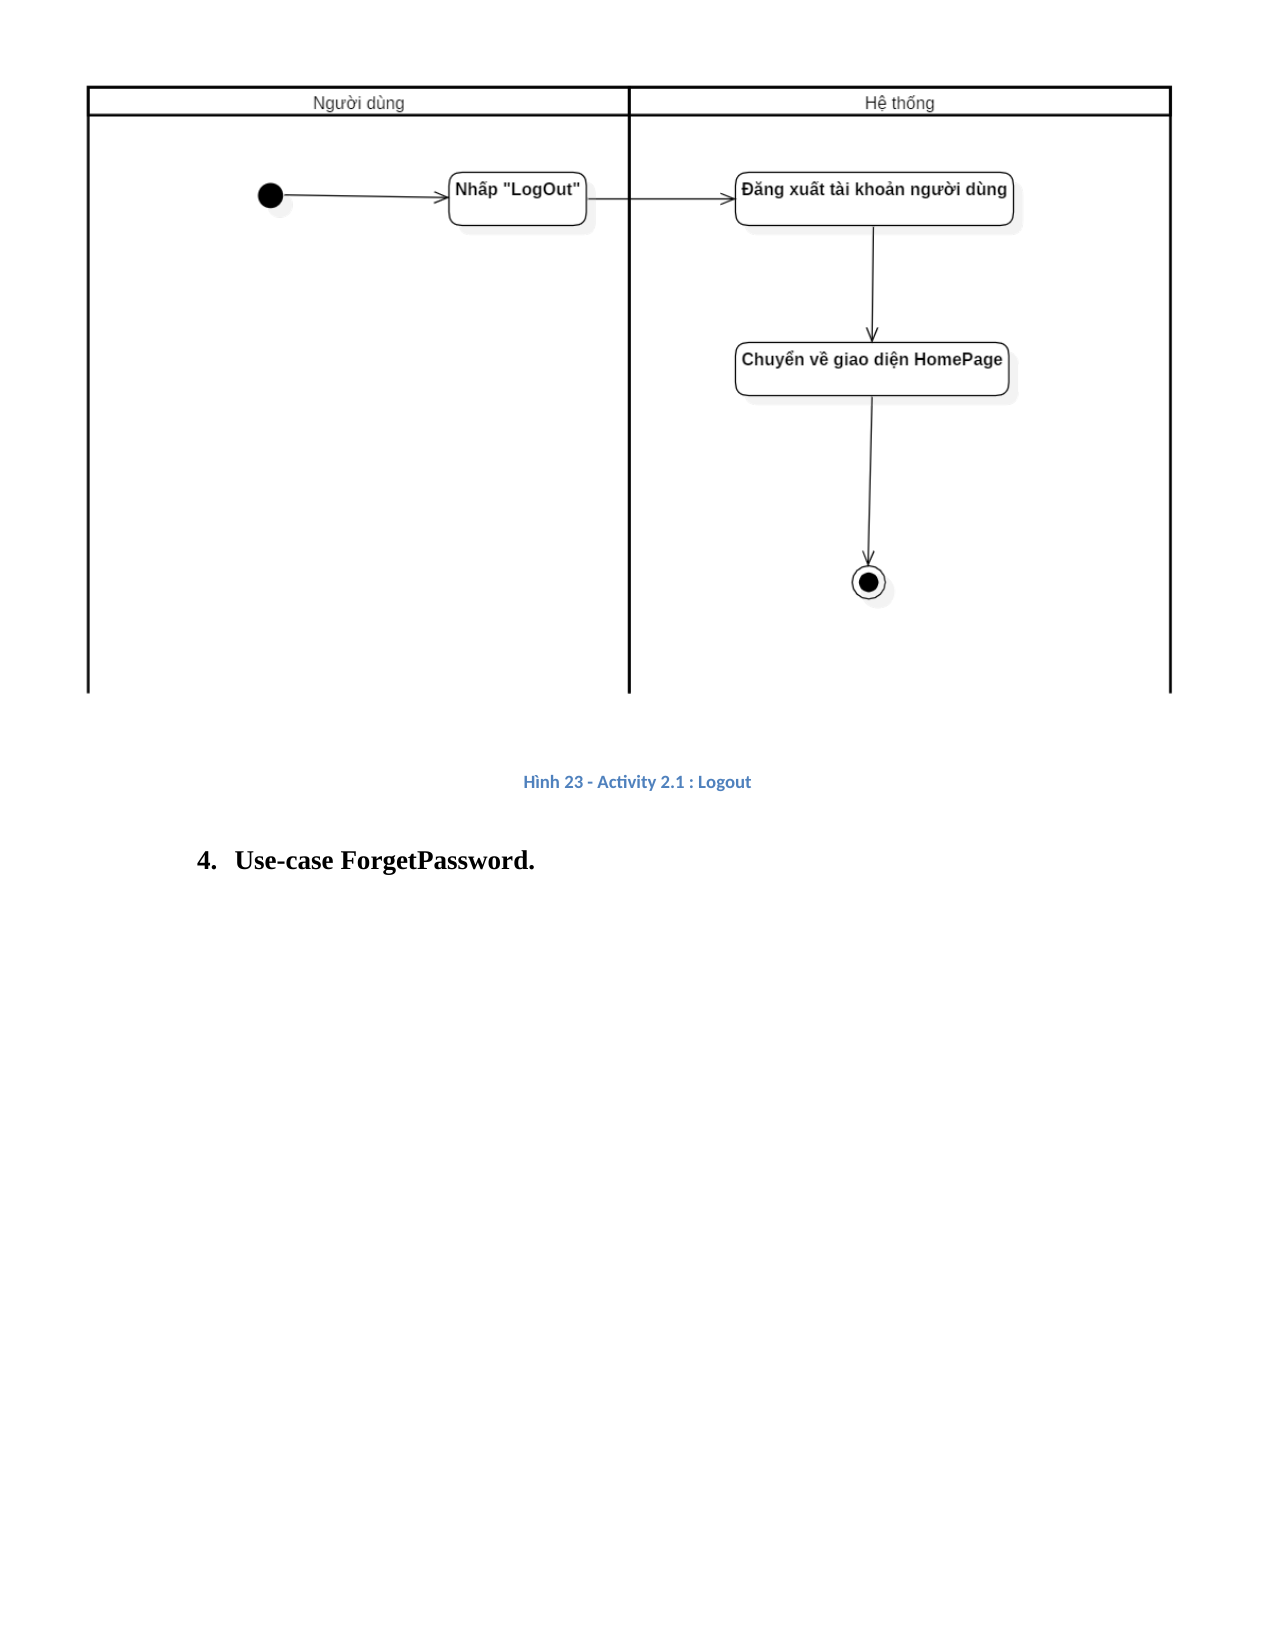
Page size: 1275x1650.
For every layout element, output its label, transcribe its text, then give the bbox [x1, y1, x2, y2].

list Use-case ForgetPassword. [197, 844, 1200, 876]
picture [75, 75, 1223, 746]
text Hình 23 - Activity 2.1 : Logout [75, 771, 1200, 793]
